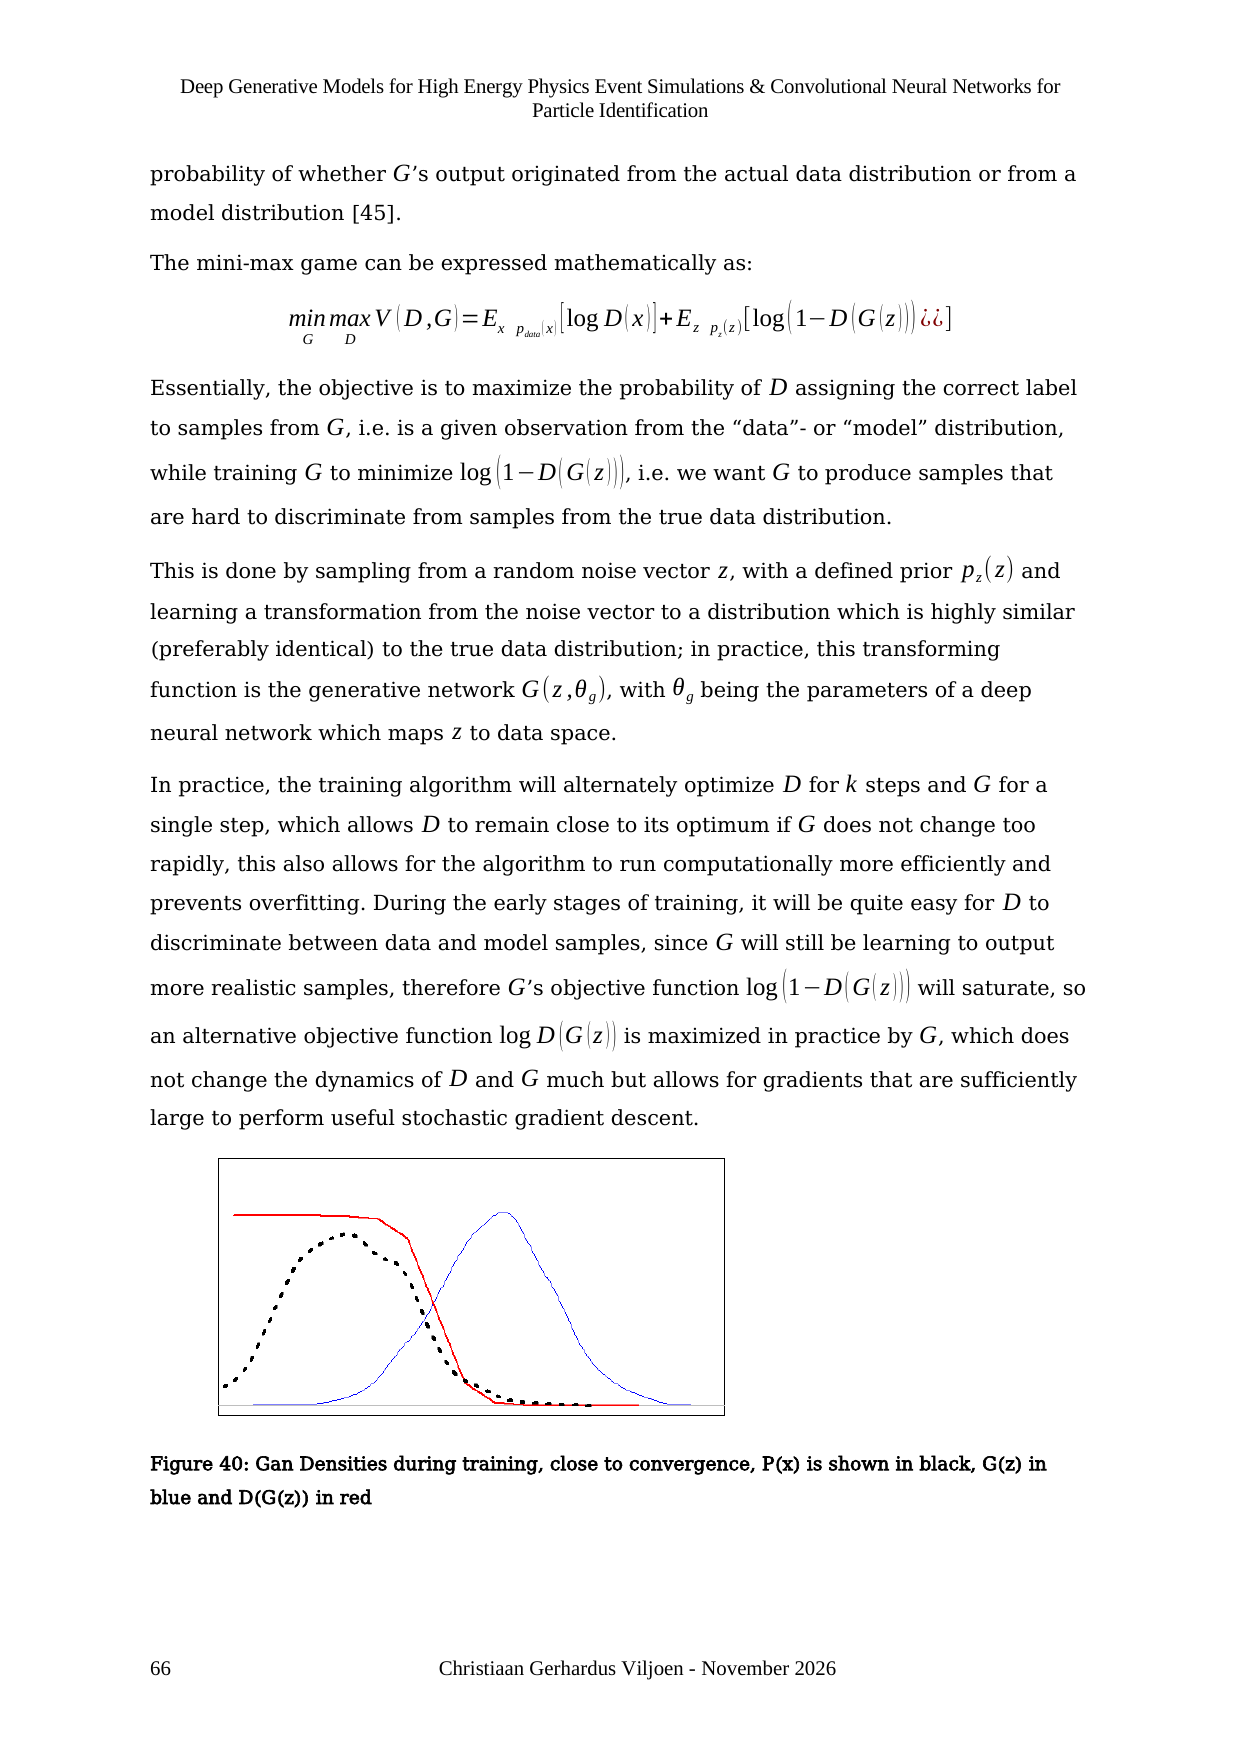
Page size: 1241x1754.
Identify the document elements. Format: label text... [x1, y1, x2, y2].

text This is done by sampling from a random noise vector , with a defined prior and learning a transformation from the noise vector to a distribution which is highly similar (preferably identical) to the true data distribution; in practice, this transforming function is the generative network , with being the parameters of a deep neural network which maps to data space. [150, 554, 1090, 746]
picture [150, 1155, 759, 1439]
text Essentially, the objective is to maximize the probability of assigning the correct label to samples from , i.e. is a given observation from the “data”- or “model” distribution, while training to minimize , i.e. we want to produce samples that are hard to discriminate from samples from the true data distribution. [150, 374, 1090, 529]
text In practice, the training algorithm will alternately optimize for steps and for a single step, which allows to remain close to its optimum if does not change too rapidly, this also allows for the algorithm to run computationally more efficiently and prevents overfitting. During the early stages of training, it will be quite easy for to discriminate between data and model samples, since will still be learning to output more realistic samples, therefore ’s objective function will saturate, so an alternative objective function is maximized in practice by , which does not change the dynamics of and much but allows for gradients that are sufficiently large to perform useful stochastic gradient descent. [150, 771, 1090, 1130]
text The mini-max game can be expressed mathematically as: [150, 249, 1090, 274]
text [150, 159, 1090, 224]
